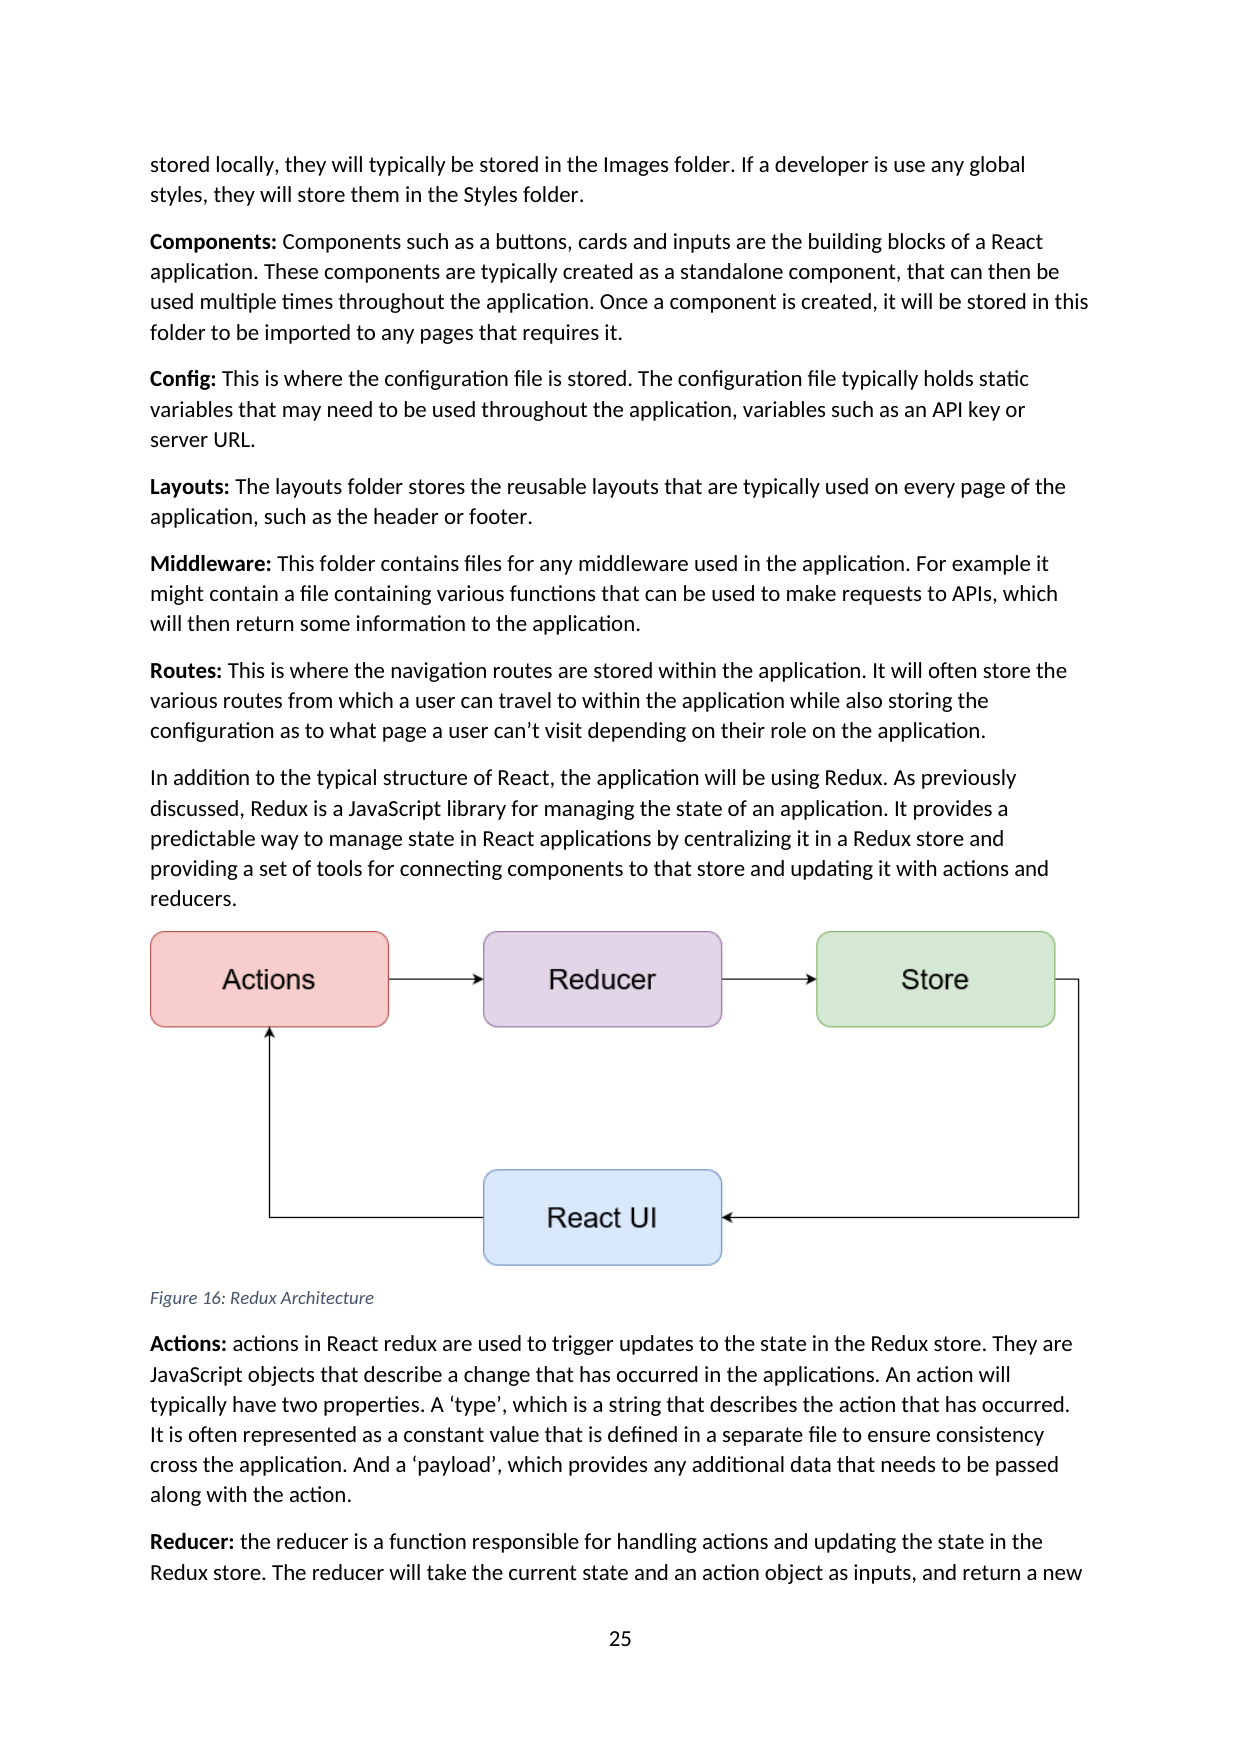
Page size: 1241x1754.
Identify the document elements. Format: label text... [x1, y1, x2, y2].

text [150, 1527, 1090, 1586]
text Config: This is where the configuration file is stored. The configuration file typically holds static variables that may need to be used throughout the application, variables such as an API key or server URL. [150, 364, 1090, 453]
text Actions: actions in React redux are used to trigger updates to the state in the Redux store. They are JavaScript objects that describe a change that has occurred in the applications. An action will typically have two properties. A ‘type’, which is a string that describes the action that has occurred. It is often represented as a constant value that is defined in a separate file to ensure consistency cross the application. And a ‘payload’, which provides any additional data that needs to be passed along with the action. [150, 1329, 1090, 1509]
picture [150, 931, 1090, 1267]
text Layouts: The layouts folder stores the reusable layouts that are typically used on every page of the application, such as the header or footer. [150, 472, 1090, 530]
text Components: Components such as a buttons, cards and inputs are the building blocks of a React application. These components are typically created as a standalone component, that can then be used multiple times throughout the application. Once a component is created, it will be stored in this folder to be imported to any pages that requires it. [150, 227, 1090, 346]
text In addition to the typical structure of React, the application will be using Redux. As previously discussed, Redux is a JavaScript library for managing the state of an application. It provides a predictable way to manage state in React applications by centralizing it in a Redux store and providing a set of tools for connecting components to that store and updating it with actions and reducers. [150, 763, 1090, 912]
text Middleware: This folder contains files for any middleware used in the application. For example it might contain a file containing various functions that can be used to make requests to APIs, which will then return some information to the application. [150, 549, 1090, 637]
text Routes: This is where the navigation routes are stored within the application. It will often store the various routes from which a user can travel to within the application while also storing the configuration as to what page a user can’t visit depending on their role on the application. [150, 656, 1090, 745]
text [150, 150, 1090, 208]
